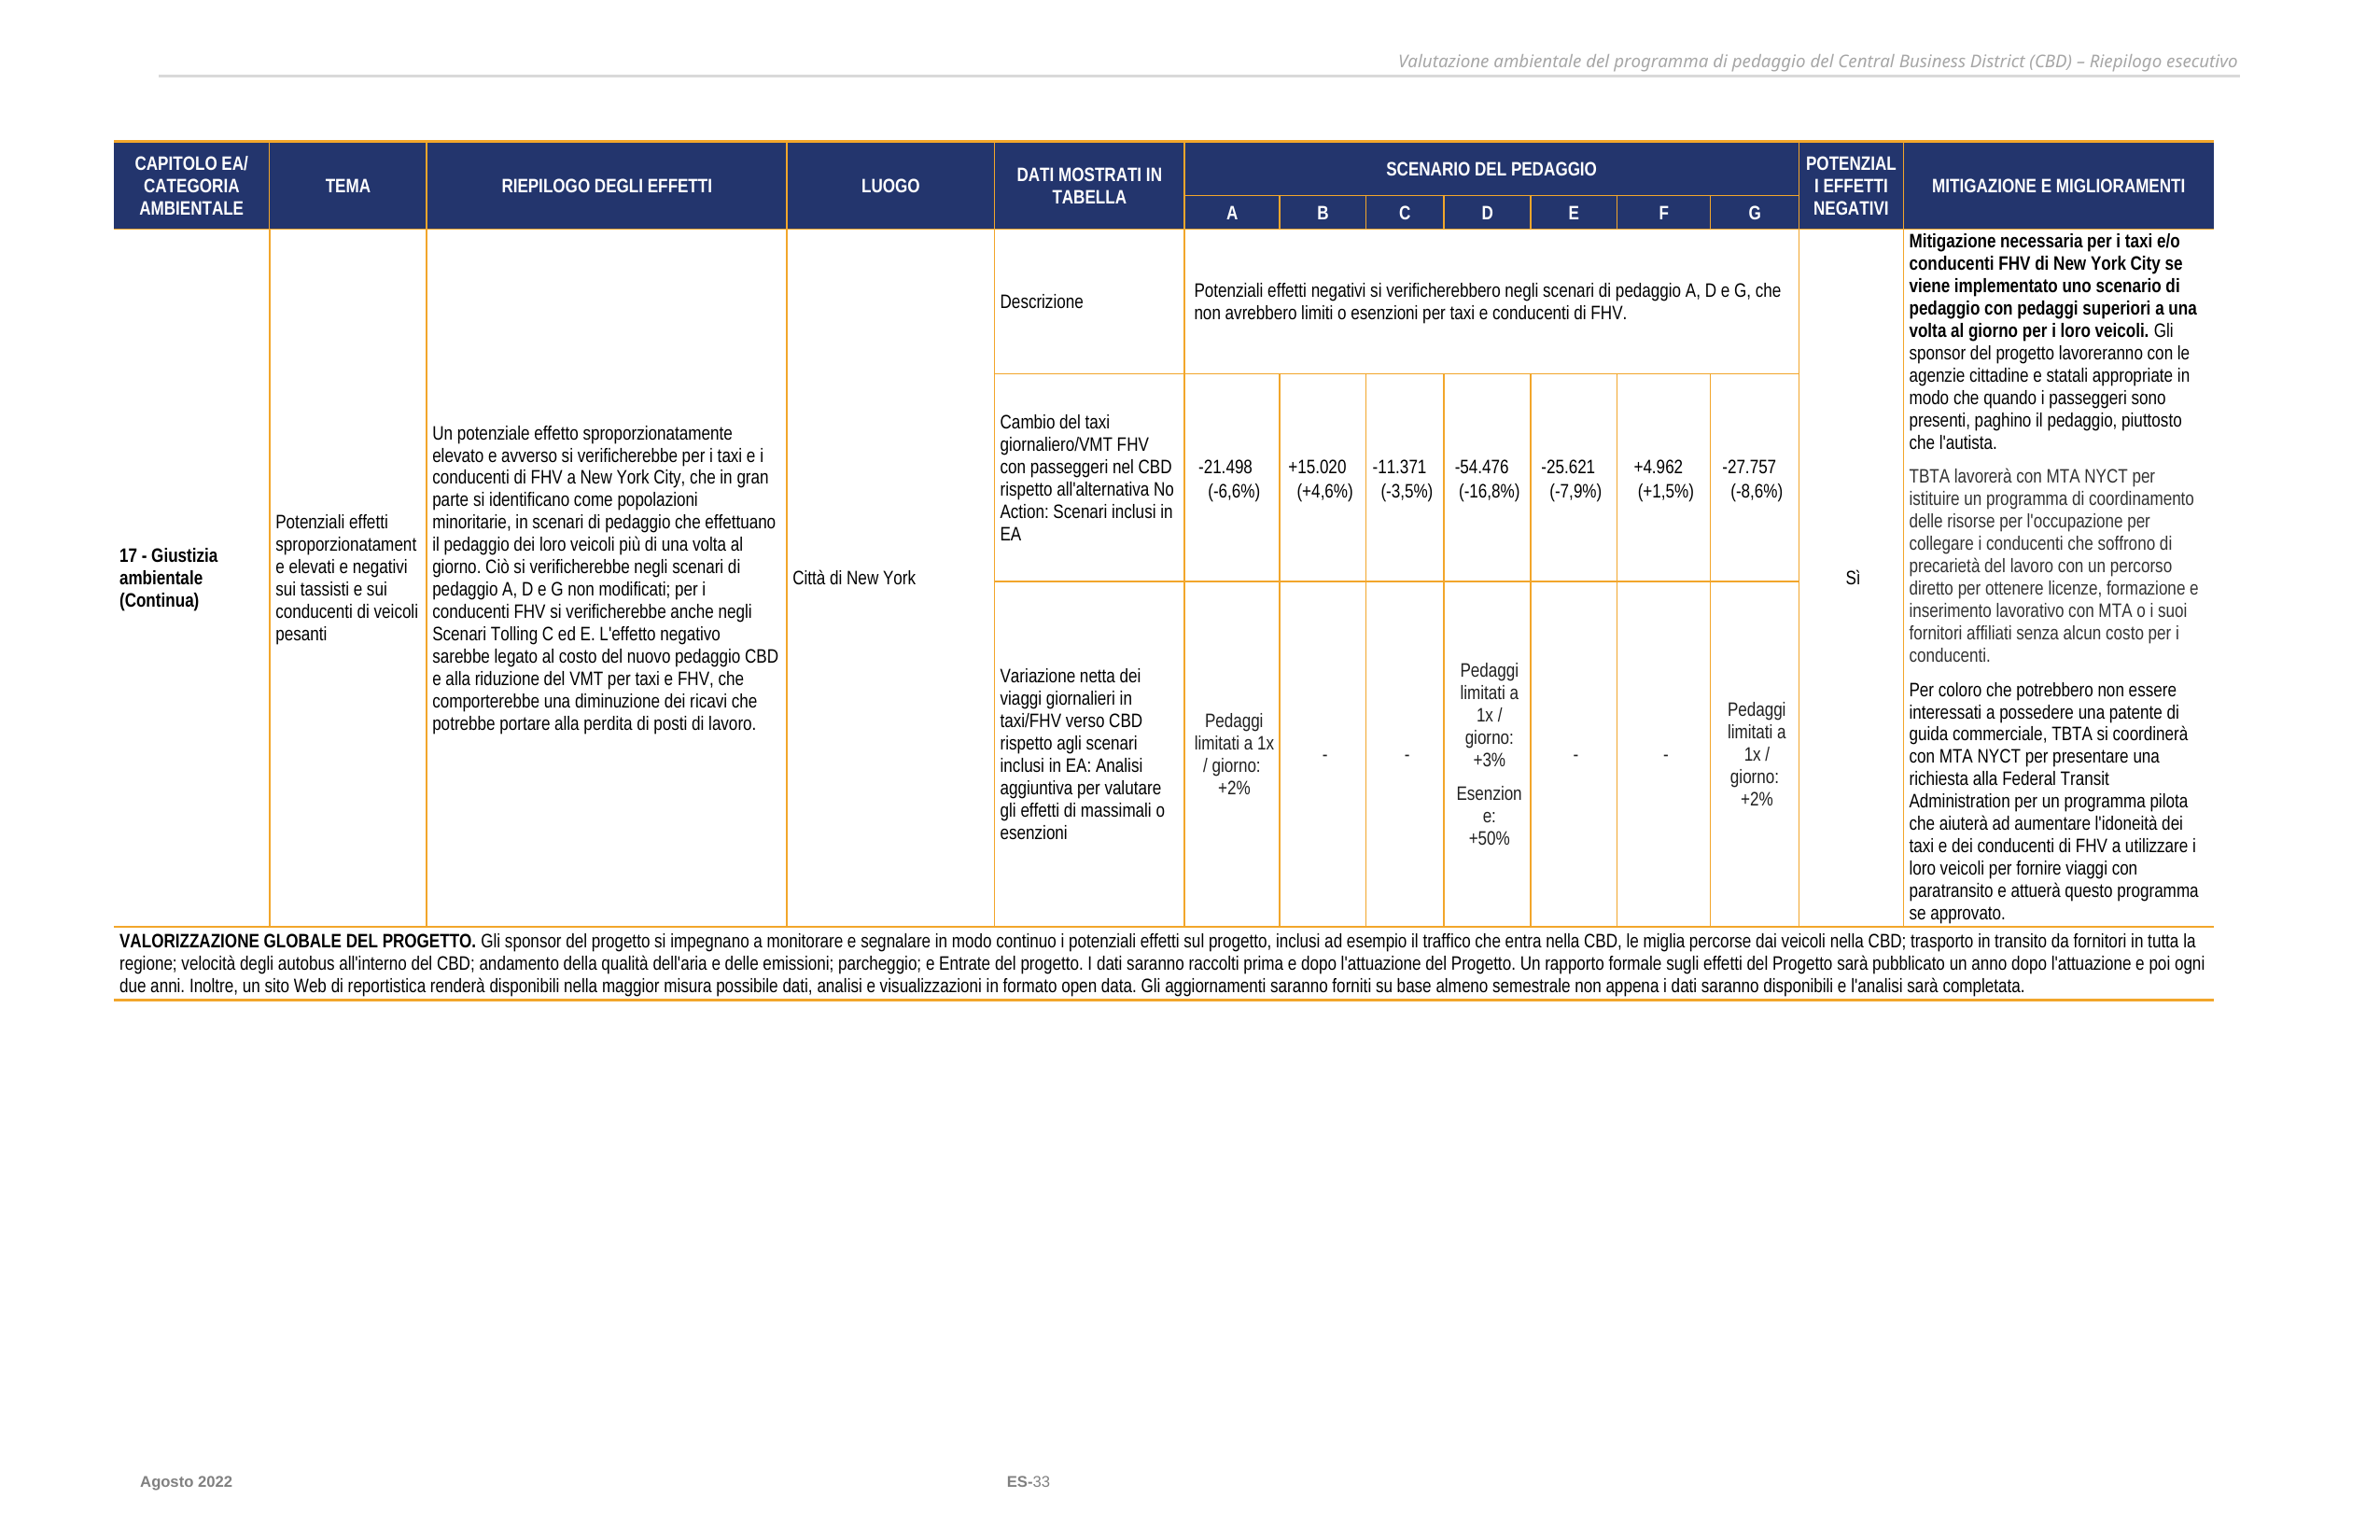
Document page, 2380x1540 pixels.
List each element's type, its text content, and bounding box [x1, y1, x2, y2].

table_cell - [1617, 582, 1710, 926]
table_cell Potenziali effetti sproporzionatamente elevati e negativi sui tassisti e sui conducenti di veicoli pesanti [271, 230, 426, 926]
table_cell -54.476 (-16,8%) [1445, 374, 1530, 581]
table_header Riepilogo degli effetti [427, 143, 786, 229]
table_cell Pedaggi limitati a 1x / giorno: +2% [1711, 582, 1799, 926]
table_cell +15.020 (+4,6%) [1281, 374, 1365, 581]
table_cell Mitigazione necessaria per i taxi e/o conducenti FHV di New York City se viene implementato uno scenario di pedaggio con pedaggi superiori a una volta al giorno per i loro veicoli. Gli sponsor del progetto lavoreranno con le agenzie cittadine e statali appropriate in modo che quando i passeggeri sono presenti, paghino il pedaggio, piuttosto che l'autista. TBTA lavorerà con MTA NYCT per istituire un programma di coordinamento delle risorse per l'occupazione per collegare i conducenti che soffrono di precarietà del lavoro con un percorso diretto per ottenere licenze, formazione e inserimento lavorativo con MTA o i suoi fornitori affiliati senza alcun costo per i conducenti. Per coloro che potrebbero non essere interessati a possedere una patente di guida commerciale, TBTA si coordinerà con MTA NYCT per presentare una richiesta alla Federal Transit Administration per un programma pilota che aiuterà ad aumentare l'idoneità dei taxi e dei conducenti di FHV a utilizzare i loro veicoli per fornire viaggi con paratransito e attuerà questo programma se approvato. [1904, 230, 2214, 926]
table_cell Cambio del taxi giornaliero/VMT FHV con passeggeri nel CBD rispetto all'alternativa No Action: Scenari inclusi in EA [995, 374, 1183, 581]
table_cell +4.962 (+1,5%) [1617, 374, 1710, 581]
table_cell -25.621 (-7,9%) [1532, 374, 1617, 581]
table_cell G [1711, 196, 1799, 229]
table_header Tema [270, 143, 426, 229]
table_cell E [1532, 196, 1617, 229]
table_header Luogo [788, 143, 994, 229]
table_cell Città di New York [788, 230, 994, 926]
table_cell D [1445, 196, 1530, 229]
table_cell -21.498 (-6,6%) [1185, 374, 1279, 581]
table_cell Pedaggi limitati a 1x / giorno: +2% [1185, 582, 1279, 926]
table_cell Sì [1799, 230, 1903, 926]
table_cell C [1366, 196, 1443, 229]
table_header Capitolo EA/ Categoria Ambientale [114, 143, 269, 229]
table_cell Potenziali effetti negativi si verificherebbero negli scenari di pedaggio A, D e G, che non avrebbero limiti o esenzioni per taxi e conducenti di FHV. [1185, 230, 1799, 373]
table_cell - [1532, 582, 1617, 926]
table_header Potenziali effetti negativi [1799, 143, 1903, 229]
table_cell Variazione netta dei viaggi giornalieri in taxi/FHV verso CBD rispetto agli scenari inclusi in EA: Analisi aggiuntiva per valutare gli effetti di massimali o esenzioni [995, 582, 1183, 926]
table_cell VALORIZZAZIONE GLOBALE DEL PROGETTO. Gli sponsor del progetto si impegnano a monitorare e segnalare in modo continuo i potenziali effetti sul progetto, inclusi ad esempio il traffico che entra nella CBD, le miglia percorse dai veicoli nella CBD; trasporto in transito da fornitori in tutta la regione; velocità degli autobus all'interno del CBD; andamento della qualità dell'aria e delle emissioni; parcheggio; e Entrate del progetto. I dati saranno raccolti prima e dopo l'attuazione del Progetto. Un rapporto formale sugli effetti del Progetto sarà pubblicato un anno dopo l'attuazione e poi ogni due anni. Inoltre, un sito Web di reportistica renderà disponibili nella maggior misura possibile dati, analisi e visualizzazioni in formato open data. Gli aggiornamenti saranno forniti su base almeno semestrale non appena i dati saranno disponibili e l'analisi sarà completata. [114, 928, 2214, 999]
table_cell Pedaggi limitati a 1x / giorno: +3% Esenzione: +50% [1445, 582, 1530, 926]
table_cell A [1185, 196, 1279, 229]
table_cell - [1366, 582, 1443, 926]
table_cell -27.757 (-8,6%) [1711, 374, 1799, 581]
table_cell Un potenziale effetto sproporzionatamente elevato e avverso si verificherebbe per i taxi e i conducenti di FHV a New York City, che in gran parte si identificano come popolazioni minoritarie, in scenari di pedaggio che effettuano il pedaggio dei loro veicoli più di una volta al giorno. Ciò si verificherebbe negli scenari di pedaggio A, D e G non modificati; per i conducenti FHV si verificherebbe anche negli Scenari Tolling C ed E. L'effetto negativo sarebbe legato al costo del nuovo pedaggio CBD e alla riduzione del VMT per taxi e FHV, che comporterebbe una diminuzione dei ricavi che potrebbe portare alla perdita di posti di lavoro. [427, 230, 786, 926]
table_cell F [1617, 196, 1710, 229]
table_header Mitigazione e miglioramenti [1904, 143, 2214, 229]
table_cell - [1281, 582, 1365, 926]
table_cell Descrizione [995, 230, 1183, 373]
table_cell -11.371 (-3,5%) [1366, 374, 1443, 581]
table_header Dati mostrati in tabella [995, 143, 1183, 229]
table_cell 17 - Giustizia ambientale (Continua) [114, 230, 269, 926]
table_header Scenario del pedaggio [1185, 143, 1799, 195]
table_cell B [1281, 196, 1365, 229]
